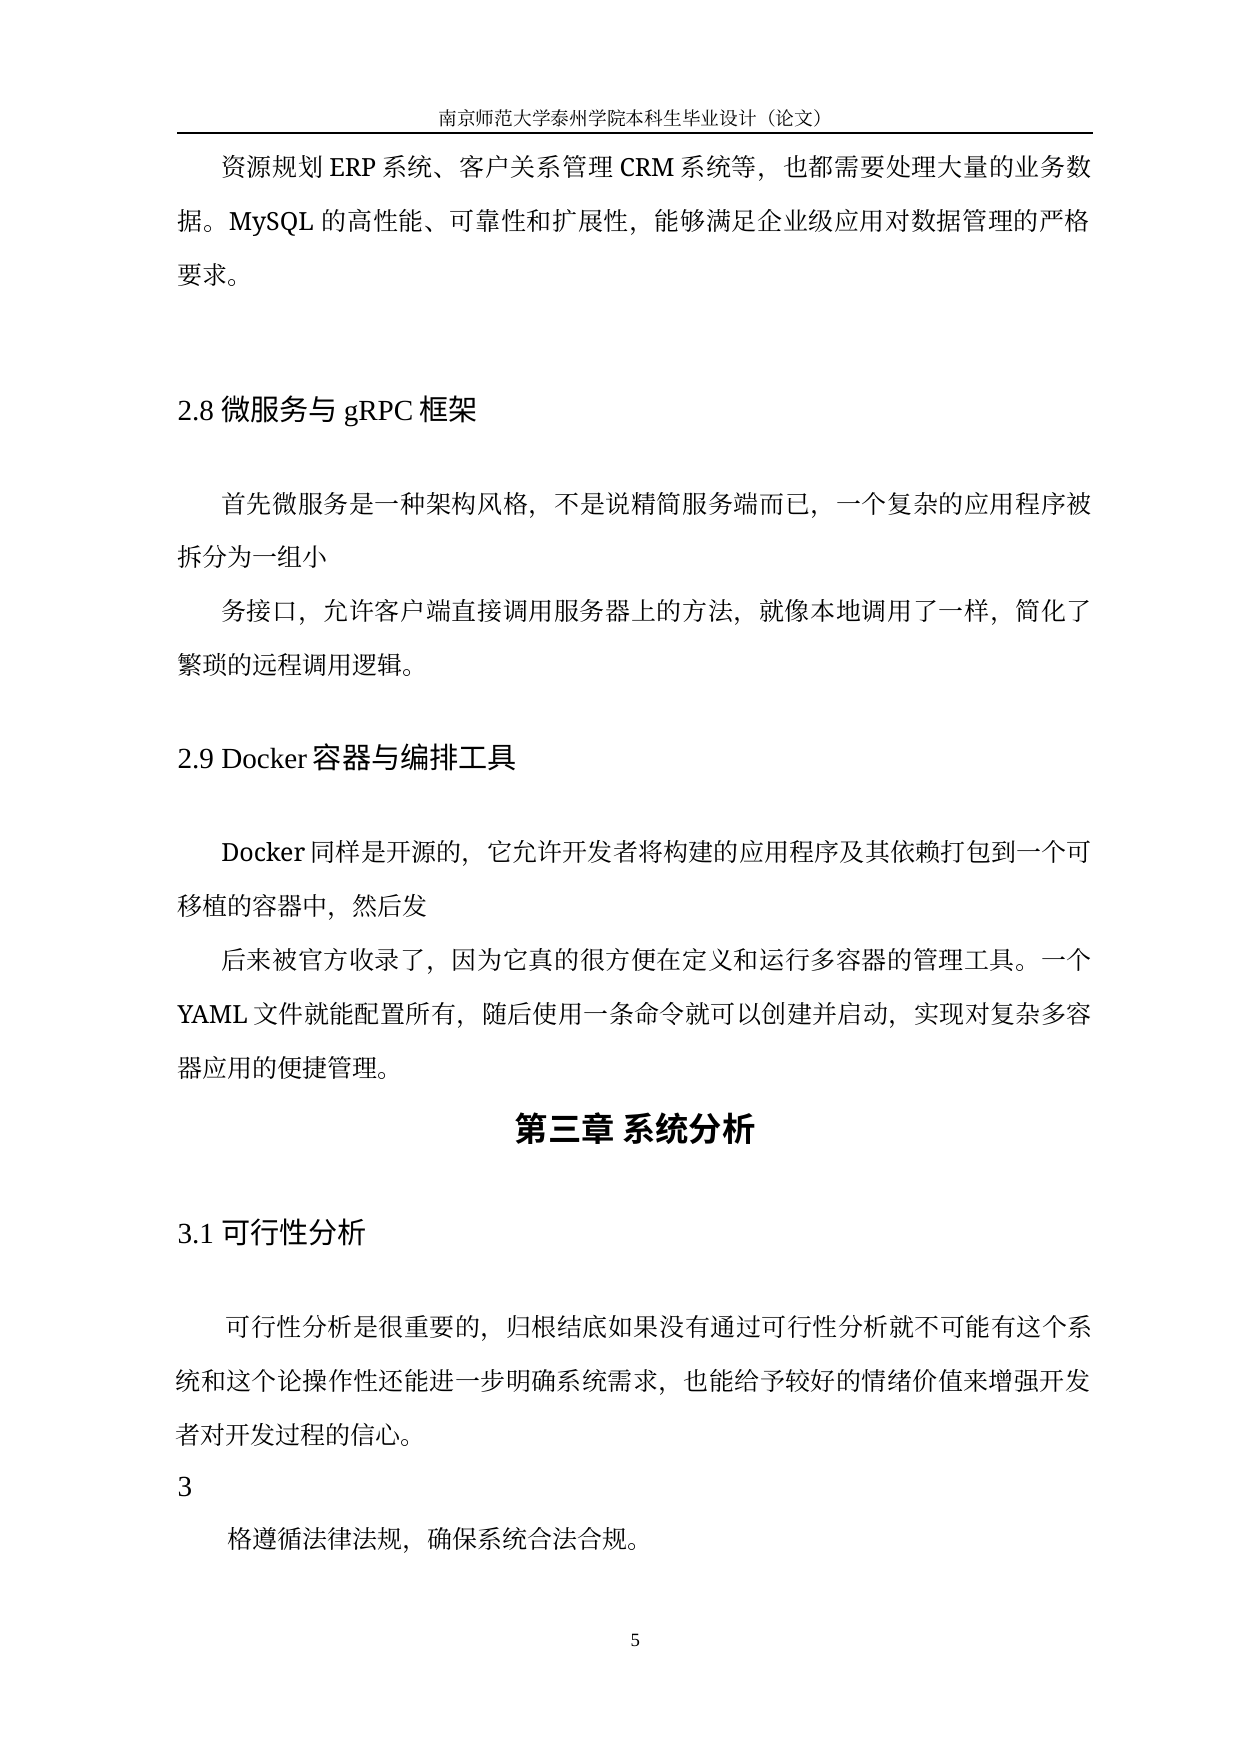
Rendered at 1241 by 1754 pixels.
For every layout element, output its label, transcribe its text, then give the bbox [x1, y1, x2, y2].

text 务接口，允许客户端直接调用服务器上的方法，就像本地调用了一样，简化了繁琐的远程调用逻辑。 [177, 592, 1093, 682]
text 后来被官方收录了，因为它真的很方便在定义和运行多容器的管理工具。一个YAML文件就能配置所有，随后使用一条命令就可以创建并启动，实现对复杂多容器应用的便捷管理。 [177, 941, 1093, 1084]
text 第三章 系统分析 [177, 1102, 1093, 1151]
subtitle 2.8 微服务与gRPC框架 [177, 386, 1093, 429]
subtitle 3.1 可行性分析 [177, 1210, 1093, 1252]
text 可行性分析是很重要的，归根结底如果没有通过可行性分析就不可能有这个系统和这个论操作性还能进一步明确系统需求，也能给予较好的情绪价值来增强开发者对开发过程的信心。 [175, 1308, 1093, 1452]
text 资源规划ERP系统、客户关系管理CRM系统等，也都需要处理大量的业务数据。MySQL 的高性能、可靠性和扩展性，能够满足企业级应用对数据管理的严格要求。 [177, 148, 1093, 291]
text 格遵循法律法规，确保系统合法合规。 [177, 1520, 1093, 1556]
text Docker同样是开源的，它允许开发者将构建的应用程序及其依赖打包到一个可移植的容器中，然后发 [177, 833, 1093, 923]
text 首先微服务是一种架构风格，不是说精简服务端而已，一个复杂的应用程序被拆分为一组小 [177, 484, 1093, 574]
subtitle 2.9 Docker容器与编排工具 [177, 735, 1093, 777]
text 3 [177, 1469, 1093, 1503]
